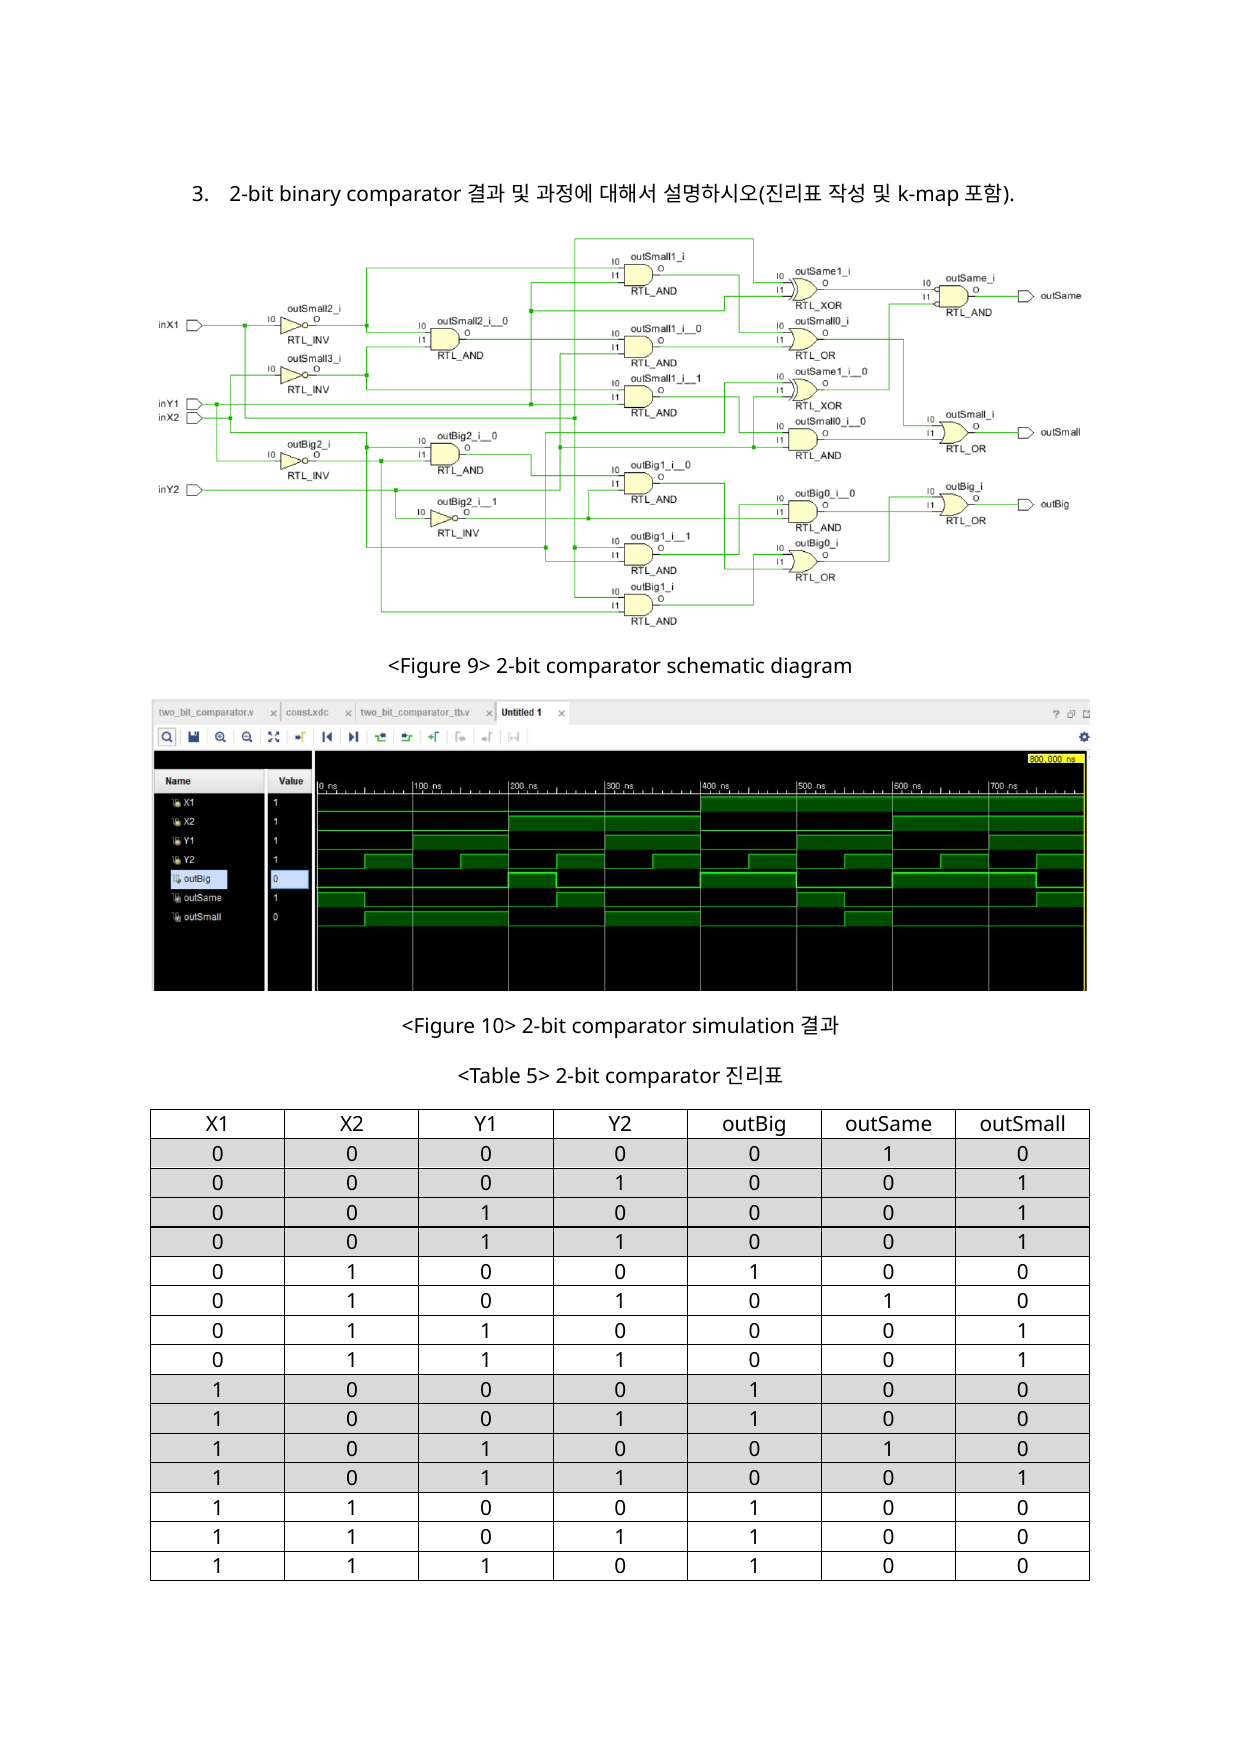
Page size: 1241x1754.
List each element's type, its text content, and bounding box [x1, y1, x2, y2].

table_cell 0 [419, 1493, 553, 1521]
table_cell 1 [822, 1434, 955, 1462]
table_cell 0 [554, 1139, 687, 1167]
table_cell 0 [688, 1139, 821, 1167]
table_cell 0 [956, 1522, 1089, 1551]
table_cell 1 [554, 1404, 687, 1433]
table_cell 1 [419, 1198, 553, 1226]
table_cell 0 [822, 1463, 955, 1492]
table_cell 0 [956, 1139, 1089, 1167]
table_cell 1 [151, 1493, 284, 1521]
table_cell 0 [956, 1552, 1089, 1580]
table_cell 1 [554, 1169, 687, 1197]
table_cell 0 [822, 1316, 955, 1344]
table_cell 0 [956, 1375, 1089, 1403]
table_cell 1 [151, 1463, 284, 1492]
table_cell 1 [285, 1345, 418, 1374]
table_cell 1 [554, 1345, 687, 1374]
table_cell 0 [419, 1139, 553, 1167]
table_cell 1 [956, 1316, 1089, 1344]
table_cell 0 [688, 1316, 821, 1344]
table_cell 0 [554, 1257, 687, 1285]
table_cell 1 [419, 1434, 553, 1462]
table_cell 1 [285, 1286, 418, 1315]
table_cell 0 [822, 1345, 955, 1374]
table_cell 0 [822, 1552, 955, 1580]
text <Table 5> 2-bit comparator 진리표 [150, 1059, 1090, 1089]
table_header Y1 [419, 1110, 553, 1138]
table_cell 1 [956, 1228, 1089, 1256]
table_cell 0 [688, 1434, 821, 1462]
table_cell 1 [151, 1552, 284, 1580]
table_cell 0 [554, 1434, 687, 1462]
table_cell 1 [554, 1522, 687, 1551]
table_cell 0 [822, 1228, 955, 1256]
table_cell 0 [956, 1257, 1089, 1285]
text <Figure 10> 2-bit comparator simulation 결과 [150, 1010, 1090, 1040]
table_cell 1 [956, 1198, 1089, 1226]
table_cell 0 [151, 1198, 284, 1226]
text <Figure 9> 2-bit comparator schematic diagram [150, 651, 1090, 680]
table_cell 1 [285, 1257, 418, 1285]
table_cell 0 [419, 1257, 553, 1285]
table_cell 1 [688, 1552, 821, 1580]
table_cell 1 [285, 1316, 418, 1344]
table_cell 1 [151, 1522, 284, 1551]
table_header outBig [688, 1110, 821, 1138]
table_cell 0 [285, 1139, 418, 1167]
table_cell 0 [688, 1286, 821, 1315]
table_cell 1 [688, 1404, 821, 1433]
table_header outSame [822, 1110, 955, 1138]
table_cell 0 [688, 1228, 821, 1256]
table_cell 1 [419, 1552, 553, 1580]
table_cell 0 [822, 1375, 955, 1403]
table_cell 1 [419, 1228, 553, 1256]
table_cell 0 [822, 1522, 955, 1551]
table_cell 1 [554, 1286, 687, 1315]
table_cell 0 [822, 1257, 955, 1285]
table_cell 0 [688, 1345, 821, 1374]
table_cell 0 [688, 1169, 821, 1197]
table_cell 0 [151, 1228, 284, 1256]
table_cell 0 [956, 1286, 1089, 1315]
table_cell 1 [285, 1552, 418, 1580]
table_cell 1 [688, 1257, 821, 1285]
table_cell 0 [822, 1198, 955, 1226]
table_cell 0 [151, 1286, 284, 1315]
table_header X1 [151, 1110, 284, 1138]
table_cell 1 [419, 1463, 553, 1492]
table_cell 0 [688, 1198, 821, 1226]
table_cell 0 [822, 1169, 955, 1197]
table_cell 0 [419, 1375, 553, 1403]
table_cell 0 [419, 1169, 553, 1197]
table_cell 0 [285, 1228, 418, 1256]
table_cell 0 [285, 1463, 418, 1492]
list 2-bit binary comparator 결과 및 과정에 대해서 설명하시오(진리표 작성 및 k-map 포함). [192, 177, 1090, 207]
table_cell 0 [151, 1257, 284, 1285]
table_cell 0 [285, 1169, 418, 1197]
table_cell 1 [419, 1345, 553, 1374]
table_cell 0 [285, 1198, 418, 1226]
table_cell 0 [419, 1404, 553, 1433]
table_cell 0 [285, 1404, 418, 1433]
table_cell 0 [554, 1198, 687, 1226]
table_cell 0 [151, 1316, 284, 1344]
table_cell 1 [151, 1404, 284, 1433]
table_cell 0 [151, 1345, 284, 1374]
table_cell 1 [151, 1375, 284, 1403]
table_cell 1 [285, 1522, 418, 1551]
table_cell 1 [822, 1139, 955, 1167]
table_cell 1 [956, 1463, 1089, 1492]
table_cell 1 [822, 1286, 955, 1315]
table_cell 1 [956, 1345, 1089, 1374]
table_cell 1 [151, 1434, 284, 1462]
table_cell 0 [285, 1434, 418, 1462]
table_cell 0 [285, 1375, 418, 1403]
table_cell 1 [554, 1228, 687, 1256]
table_cell 0 [956, 1493, 1089, 1521]
table_cell 0 [956, 1404, 1089, 1433]
table_cell 1 [956, 1169, 1089, 1197]
table_header outSmall [956, 1110, 1089, 1138]
table_cell 0 [822, 1493, 955, 1521]
table_cell 0 [956, 1434, 1089, 1462]
table_cell 0 [822, 1404, 955, 1433]
table_cell 0 [419, 1522, 553, 1551]
table_cell 1 [688, 1493, 821, 1521]
table_cell 0 [554, 1552, 687, 1580]
table_cell 1 [688, 1375, 821, 1403]
table_cell 0 [151, 1139, 284, 1167]
table_cell 0 [554, 1375, 687, 1403]
table_cell 0 [554, 1493, 687, 1521]
table_cell 0 [151, 1169, 284, 1197]
table_cell 1 [285, 1493, 418, 1521]
picture [150, 226, 1091, 633]
table_cell 0 [419, 1286, 553, 1315]
table_header Y2 [554, 1110, 687, 1138]
table_cell 1 [688, 1522, 821, 1551]
table_cell 1 [419, 1316, 553, 1344]
table_cell 0 [554, 1316, 687, 1344]
picture [150, 698, 1091, 991]
table_cell 0 [688, 1463, 821, 1492]
table_cell 1 [554, 1463, 687, 1492]
table_header X2 [285, 1110, 418, 1138]
